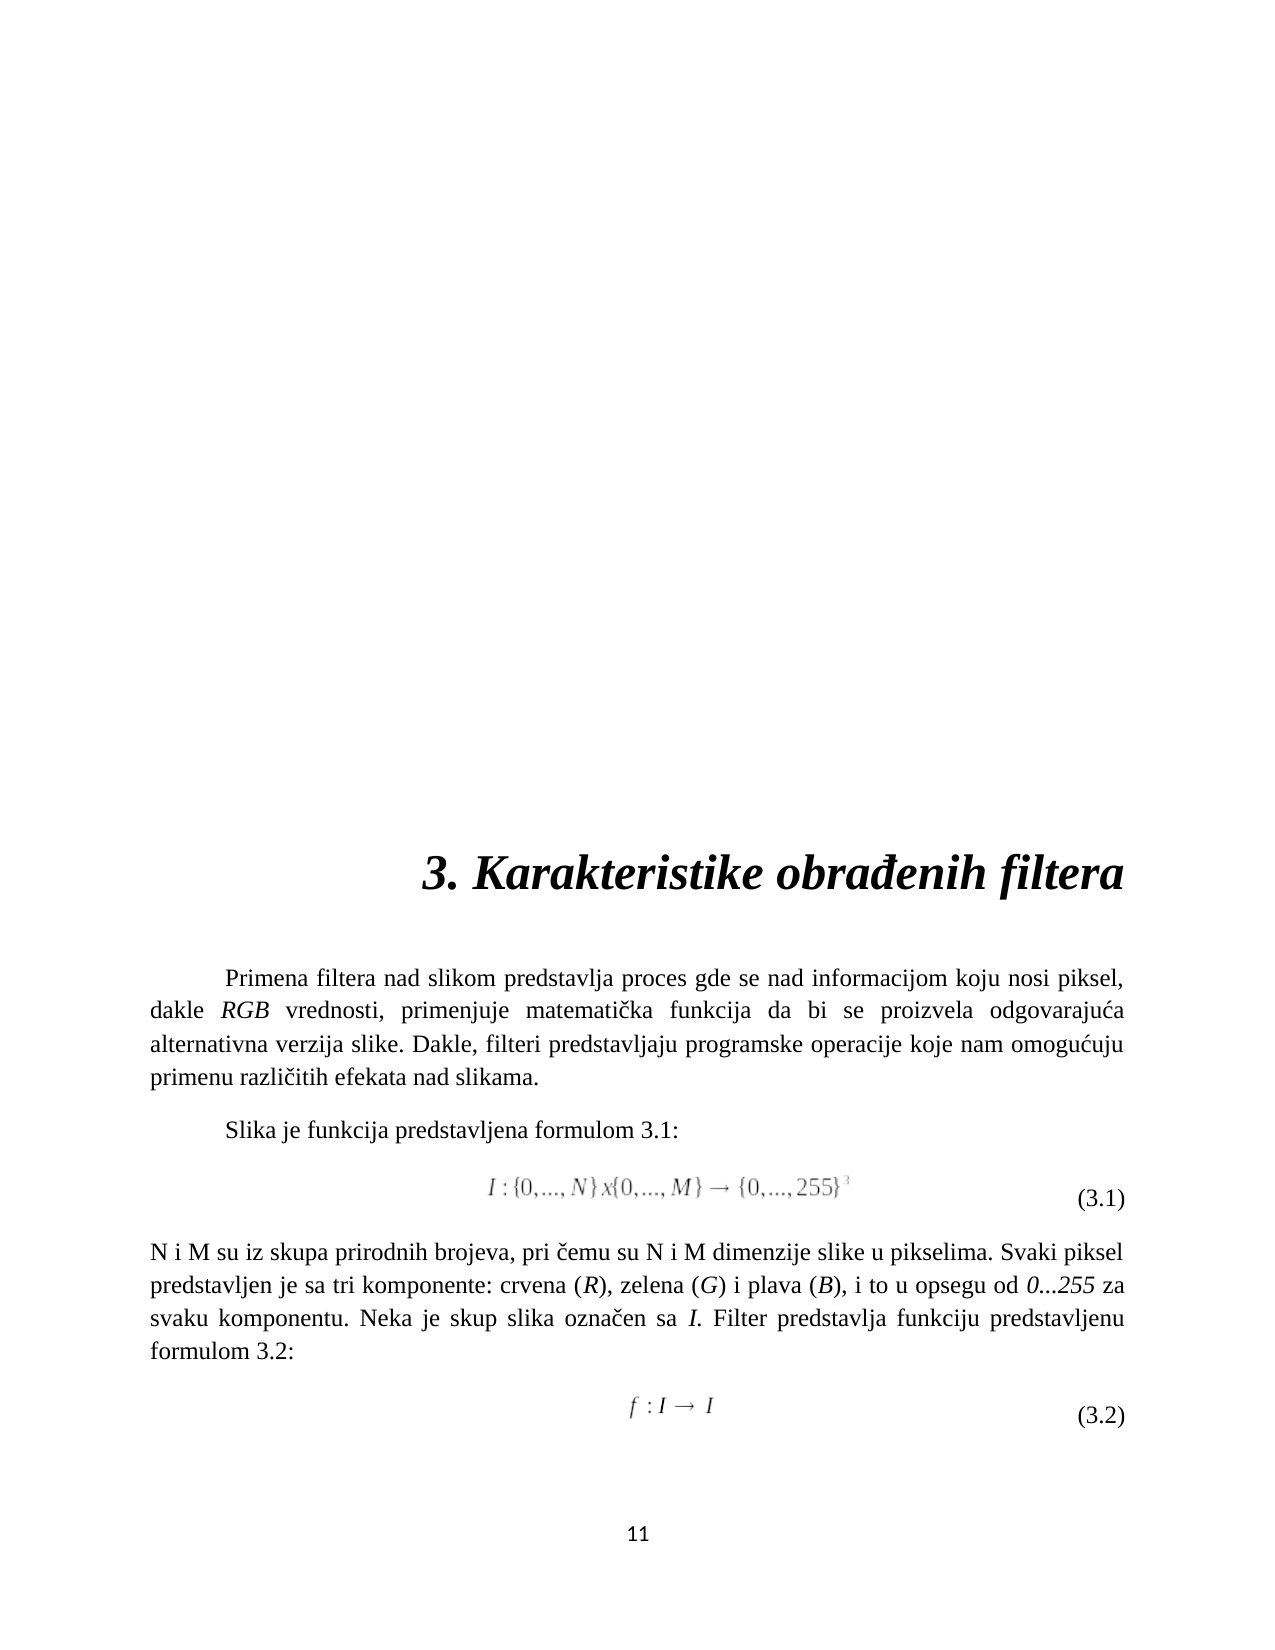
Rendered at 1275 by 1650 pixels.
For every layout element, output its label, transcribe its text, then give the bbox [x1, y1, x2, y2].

text (3.2) [150, 1390, 1125, 1428]
text Primena filtera nad slikom predstavlja proces gde se nad informacijom koju nosi piksel, dakle RGB vrednosti, primenjuje matematička funkcija da bi se proizvela odgovarajuća alternativna verzija slike. Dakle, filteri predstavljaju programske operacije koje nam omogućuju primenu različitih efekata nad slikama. [150, 963, 1125, 1090]
text N i M su iz skupa prirodnih brojeva, pri čemu su N i M dimenzije slike u pikselima. Svaki piksel predstavljen je sa tri komponente: crvena (R), zelena (G) i plava (B), i to u opsegu od 0...255 za svaku komponentu. Neka je skup slika označen sa I. Filter predstavlja funkciju predstavljenu formulom 3.2: [150, 1237, 1125, 1365]
subtitle Karakteristike obrađenih filtera [150, 843, 1125, 900]
text (3.1) [150, 1169, 1125, 1212]
text Slika je funkcija predstavljena formulom 3.1: [150, 1116, 1125, 1144]
